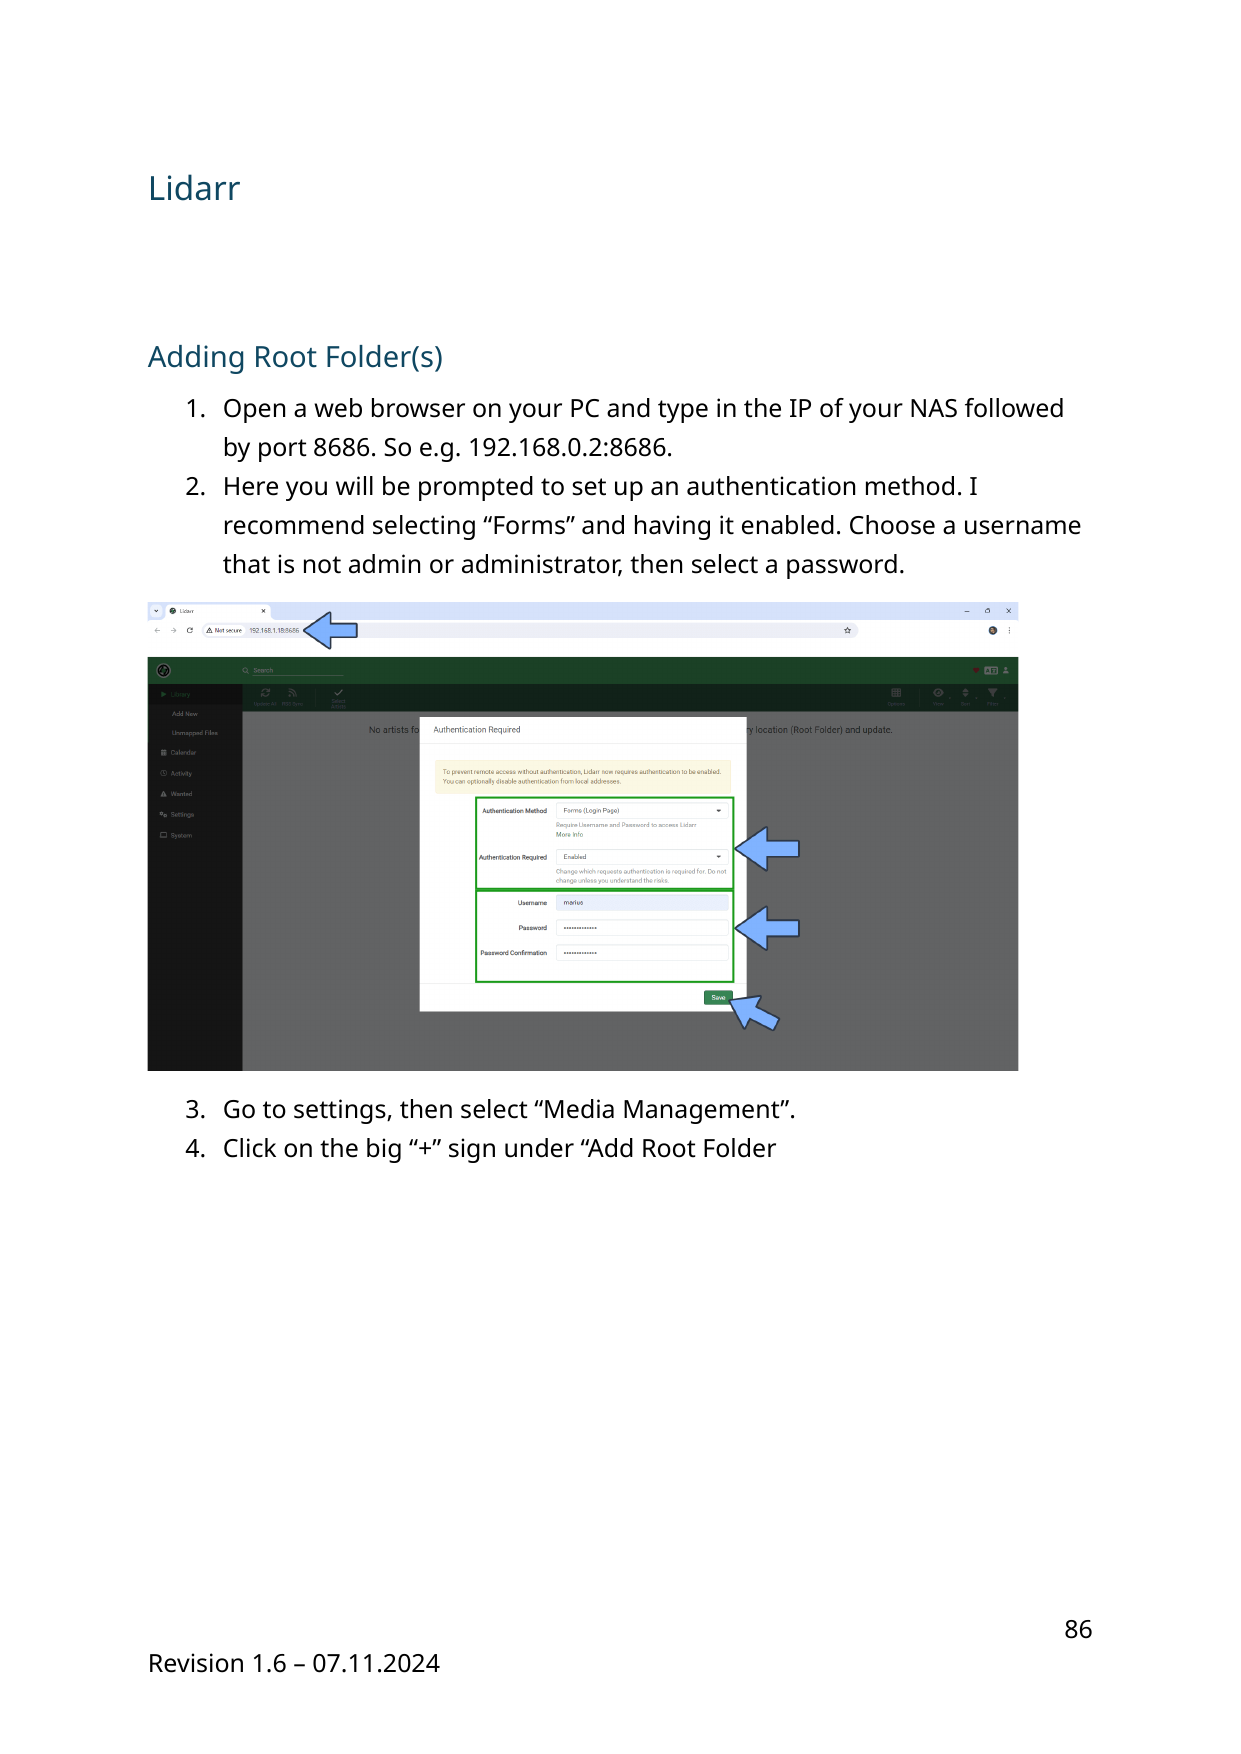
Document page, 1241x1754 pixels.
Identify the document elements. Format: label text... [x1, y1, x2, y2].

list Click on the big “+” sign under “Add Root Folder [185, 1131, 1093, 1165]
list Go to settings, then select “Media Management”. [185, 1092, 1093, 1126]
list Open a web browser on your PC and type in the IP of your NAS followed by port 8686. So e.g. 192.168.0.2:8686. [185, 390, 1093, 464]
picture [147, 602, 1019, 1071]
subtitle Lidarr [148, 164, 1093, 210]
subtitle Adding Root Folder(s) [148, 336, 1093, 376]
list Here you will be prompted to set up an authentication method. I recommend selecting “Forms” and having it enabled. Choose a username that is not admin or administrator, then select a password. [185, 469, 1093, 581]
